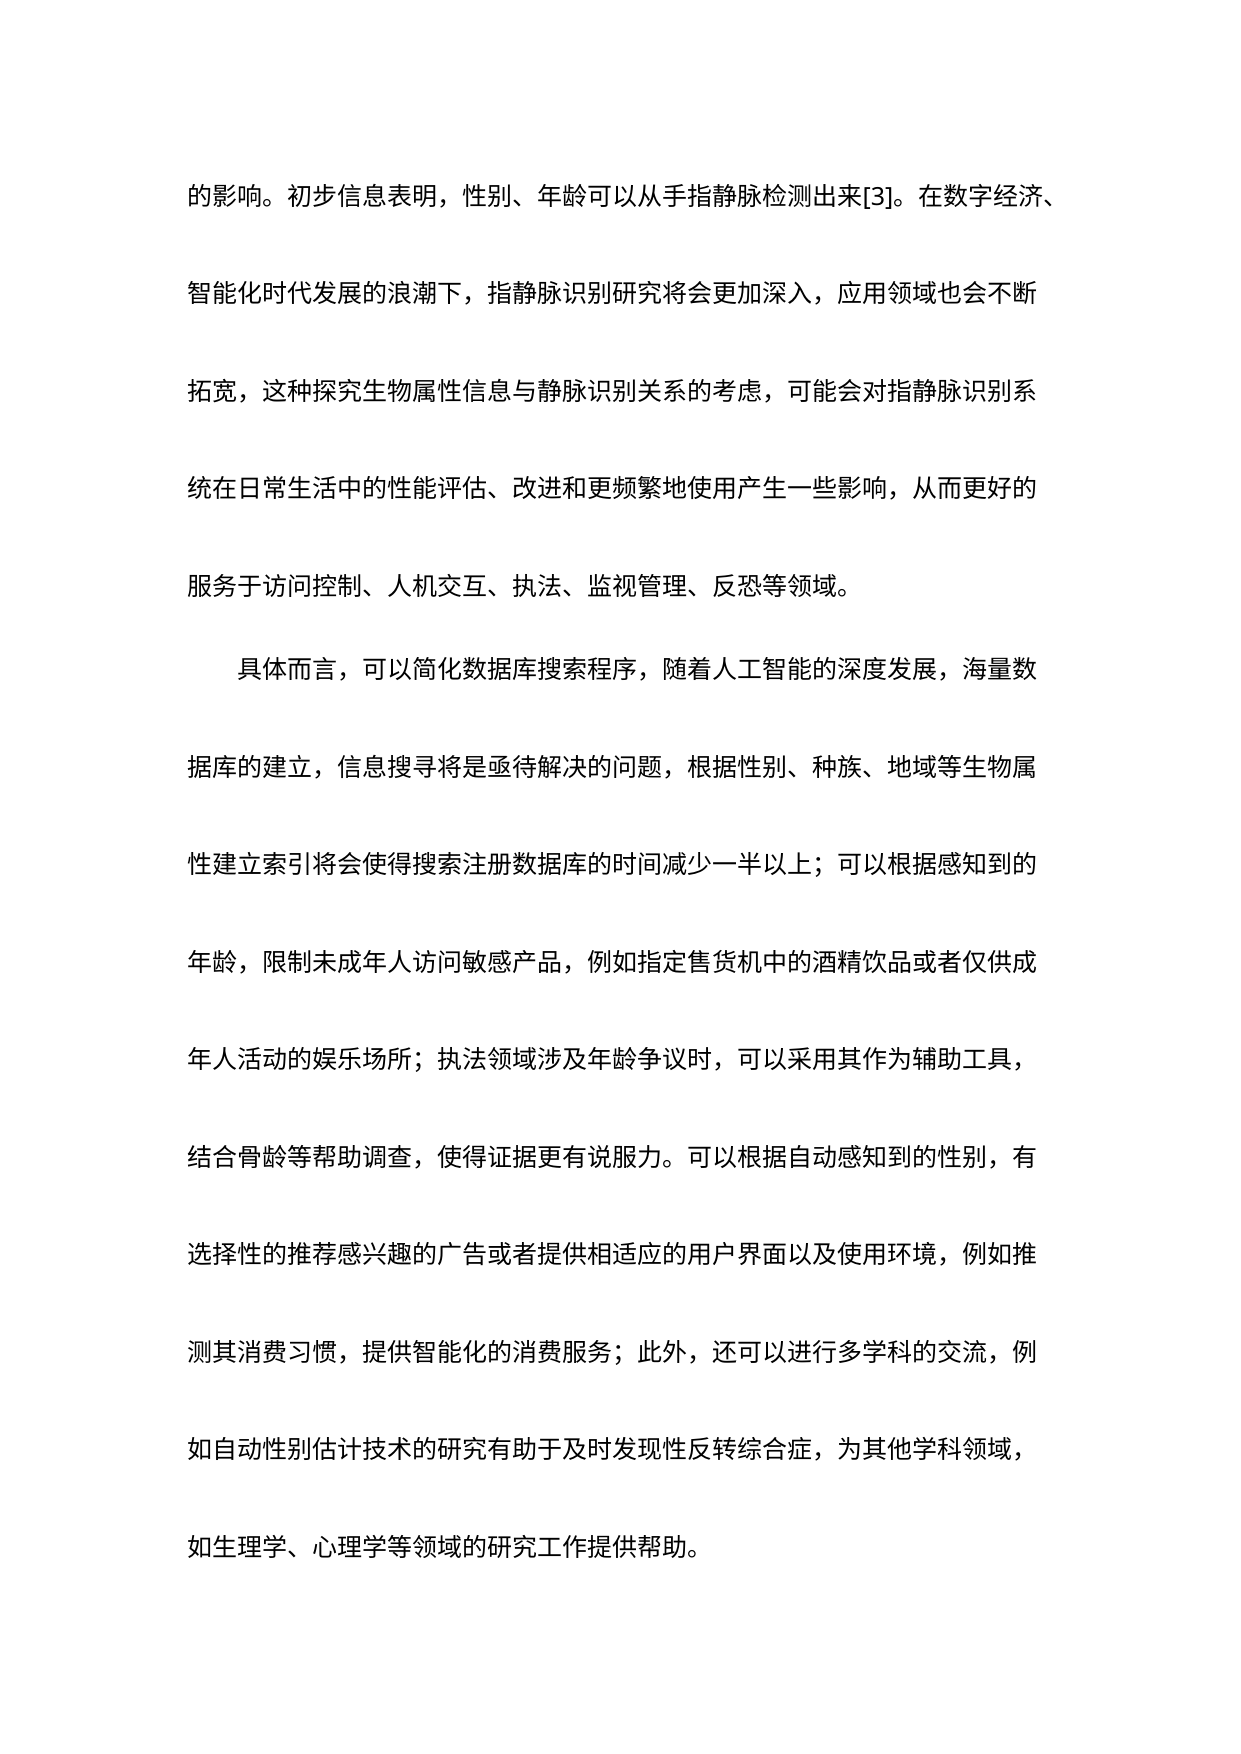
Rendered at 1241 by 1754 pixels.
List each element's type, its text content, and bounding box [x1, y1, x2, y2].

text 具体而言，可以简化数据库搜索程序，随着人工智能的深度发展，海量数据库的建立，信息搜寻将是亟待解决的问题，根据性别、种族、地域等生物属性建立索引将会使得搜索注册数据库的时间减少一半以上；可以根据感知到的年龄，限制未成年人访问敏感产品，例如指定售货机中的酒精饮品或者仅供成年人活动的娱乐场所；执法领域涉及年龄争议时，可以采用其作为辅助工具，结合骨龄等帮助调查，使得证据更有说服力。可以根据自动感知到的性别，有选择性的推荐感兴趣的广告或者提供相适应的用户界面以及使用环境，例如推测其消费习惯，提供智能化的消费服务；此外，还可以进行多学科的交流，例如自动性别估计技术的研究有助于及时发现性反转综合症，为其他学科领域，如生理学、心理学等领域的研究工作提供帮助。 [187, 635, 1053, 1578]
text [187, 162, 1053, 617]
